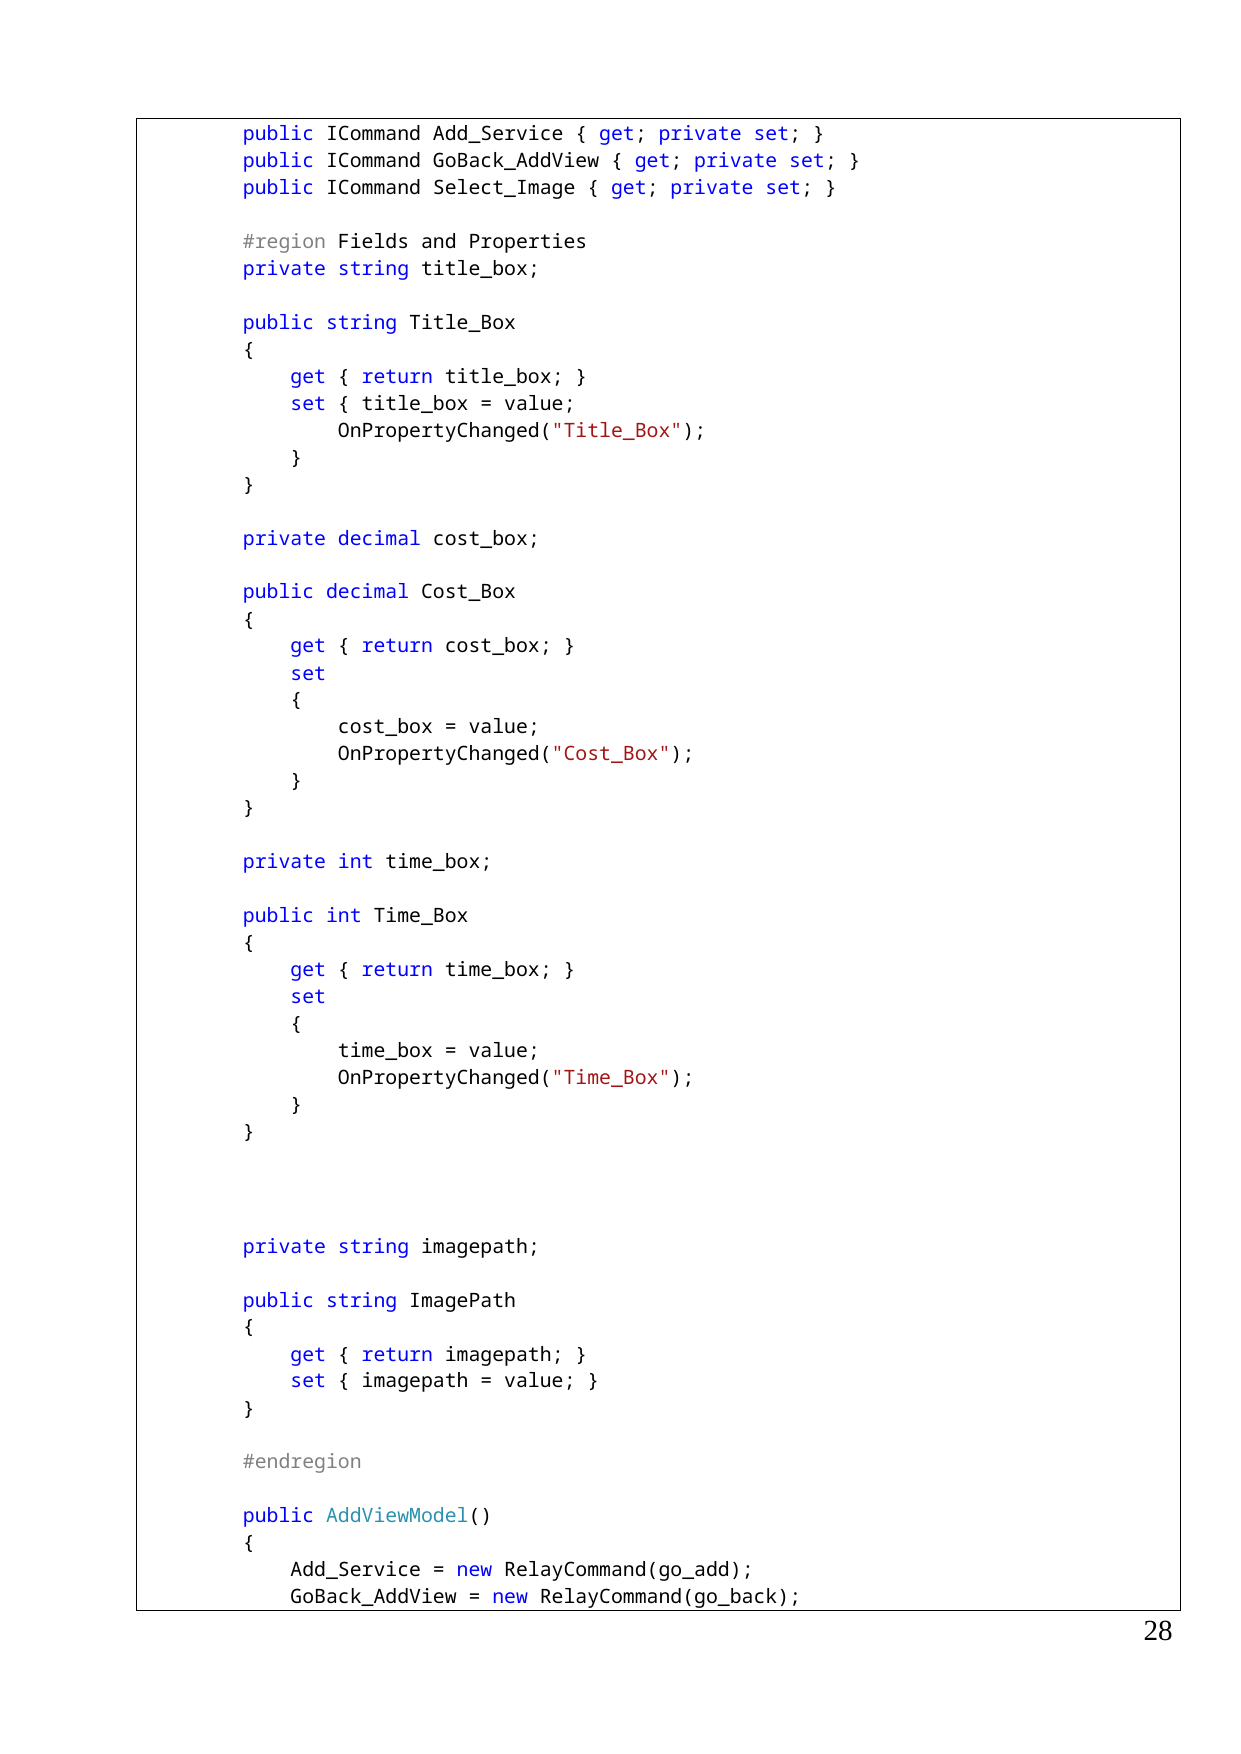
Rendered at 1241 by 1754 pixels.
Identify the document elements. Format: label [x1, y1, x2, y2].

table_header [137, 119, 1180, 1609]
